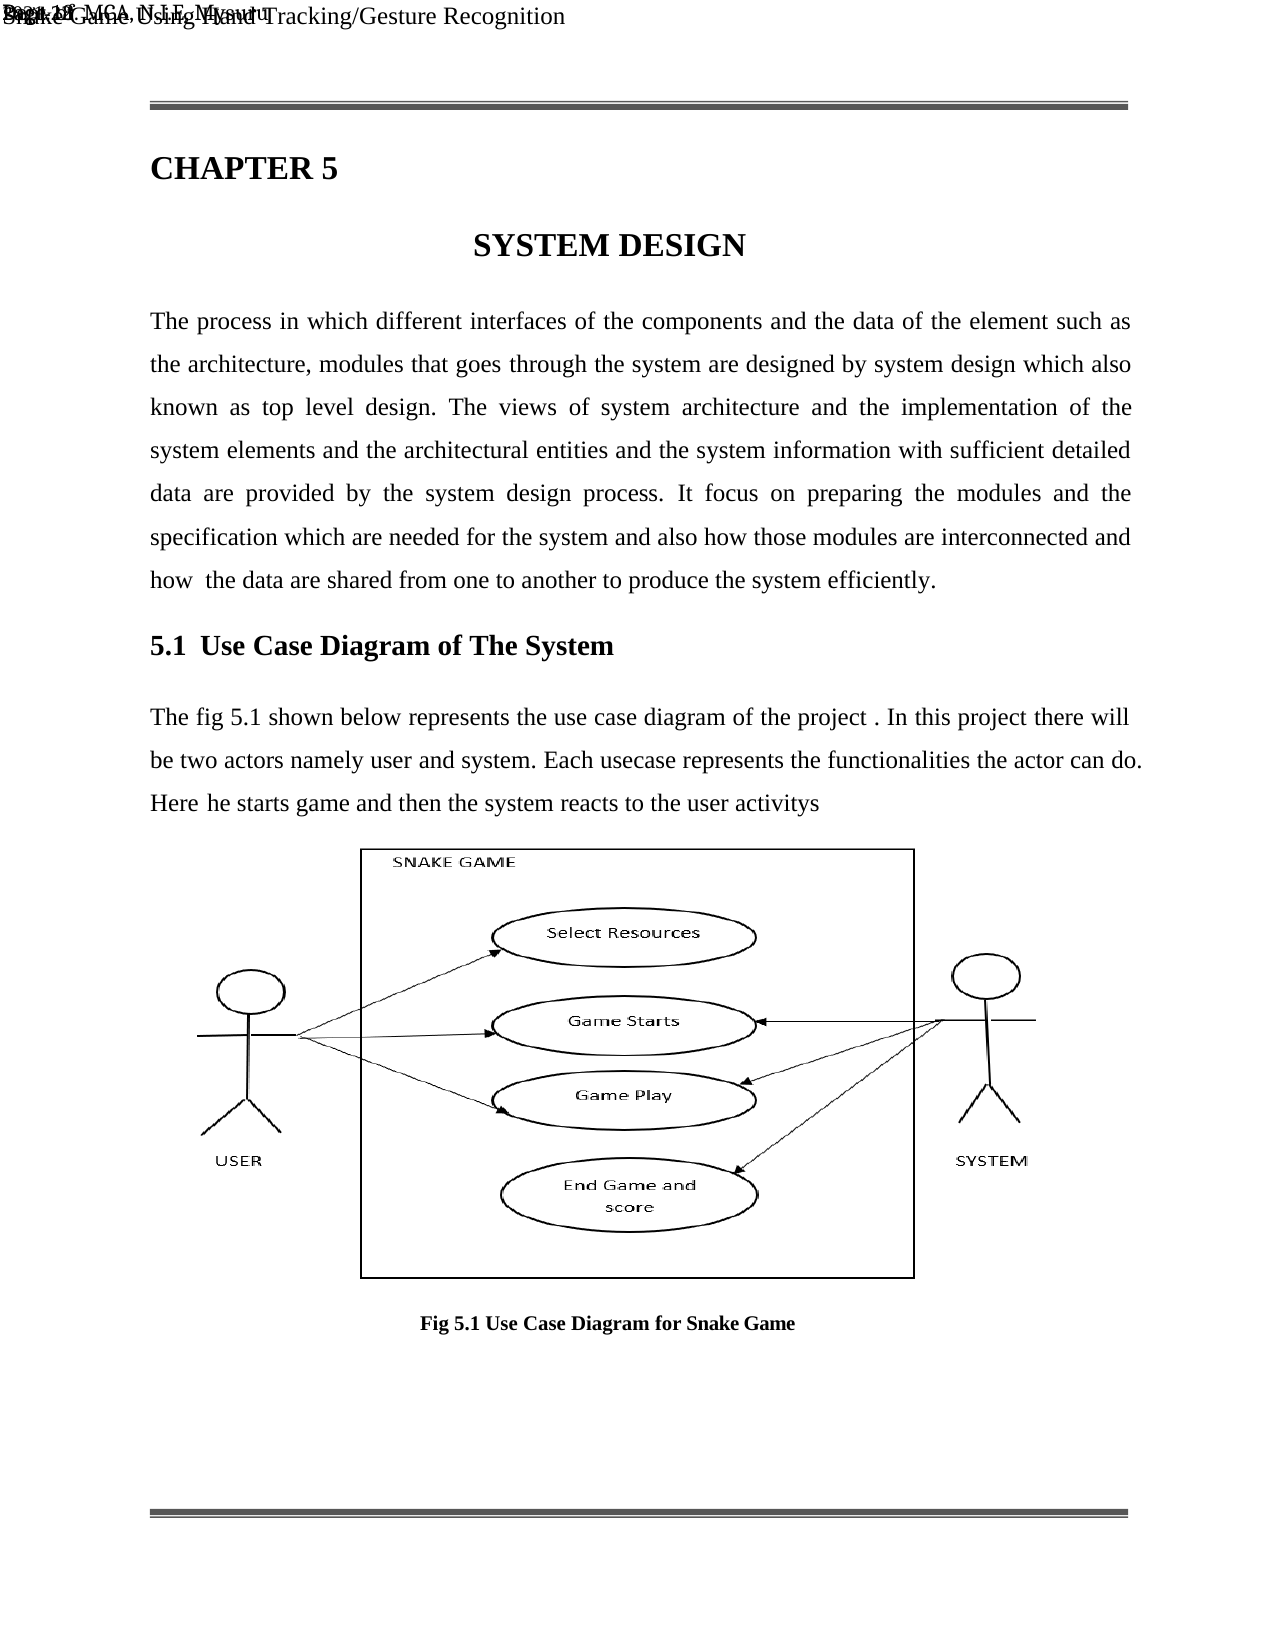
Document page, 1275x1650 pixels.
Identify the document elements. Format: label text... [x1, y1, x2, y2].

picture [150, 831, 1092, 1297]
text The fig 5.1 shown below represents the use case diagram of the project . In this project there will be two actors namely user and system. Each usecase represents the functionalities the actor can do. Here he starts game and then the system reacts to the user activitys [150, 702, 1151, 817]
text Fig 5.1 Use Case Diagram for Snake Game [123, 1311, 1252, 1335]
list Use Case Diagram of The System [150, 628, 1252, 662]
text CHAPTER 5 [150, 148, 1252, 186]
text The process in which different interfaces of the components and the data of the element such as the architecture, modules that goes through the system are designed by system design which also known as top level design. The views of system architecture and the implementation of the system elements and the architectural entities and the system information with sufficient detailed data are provided by the system design process. It focus on preparing the modules and the specification which are needed for the system and also how those modules are interconnected and how the data are shared from one to another to produce the system efficiently. [150, 306, 1132, 593]
text SYSTEM DESIGN [123, 225, 992, 263]
